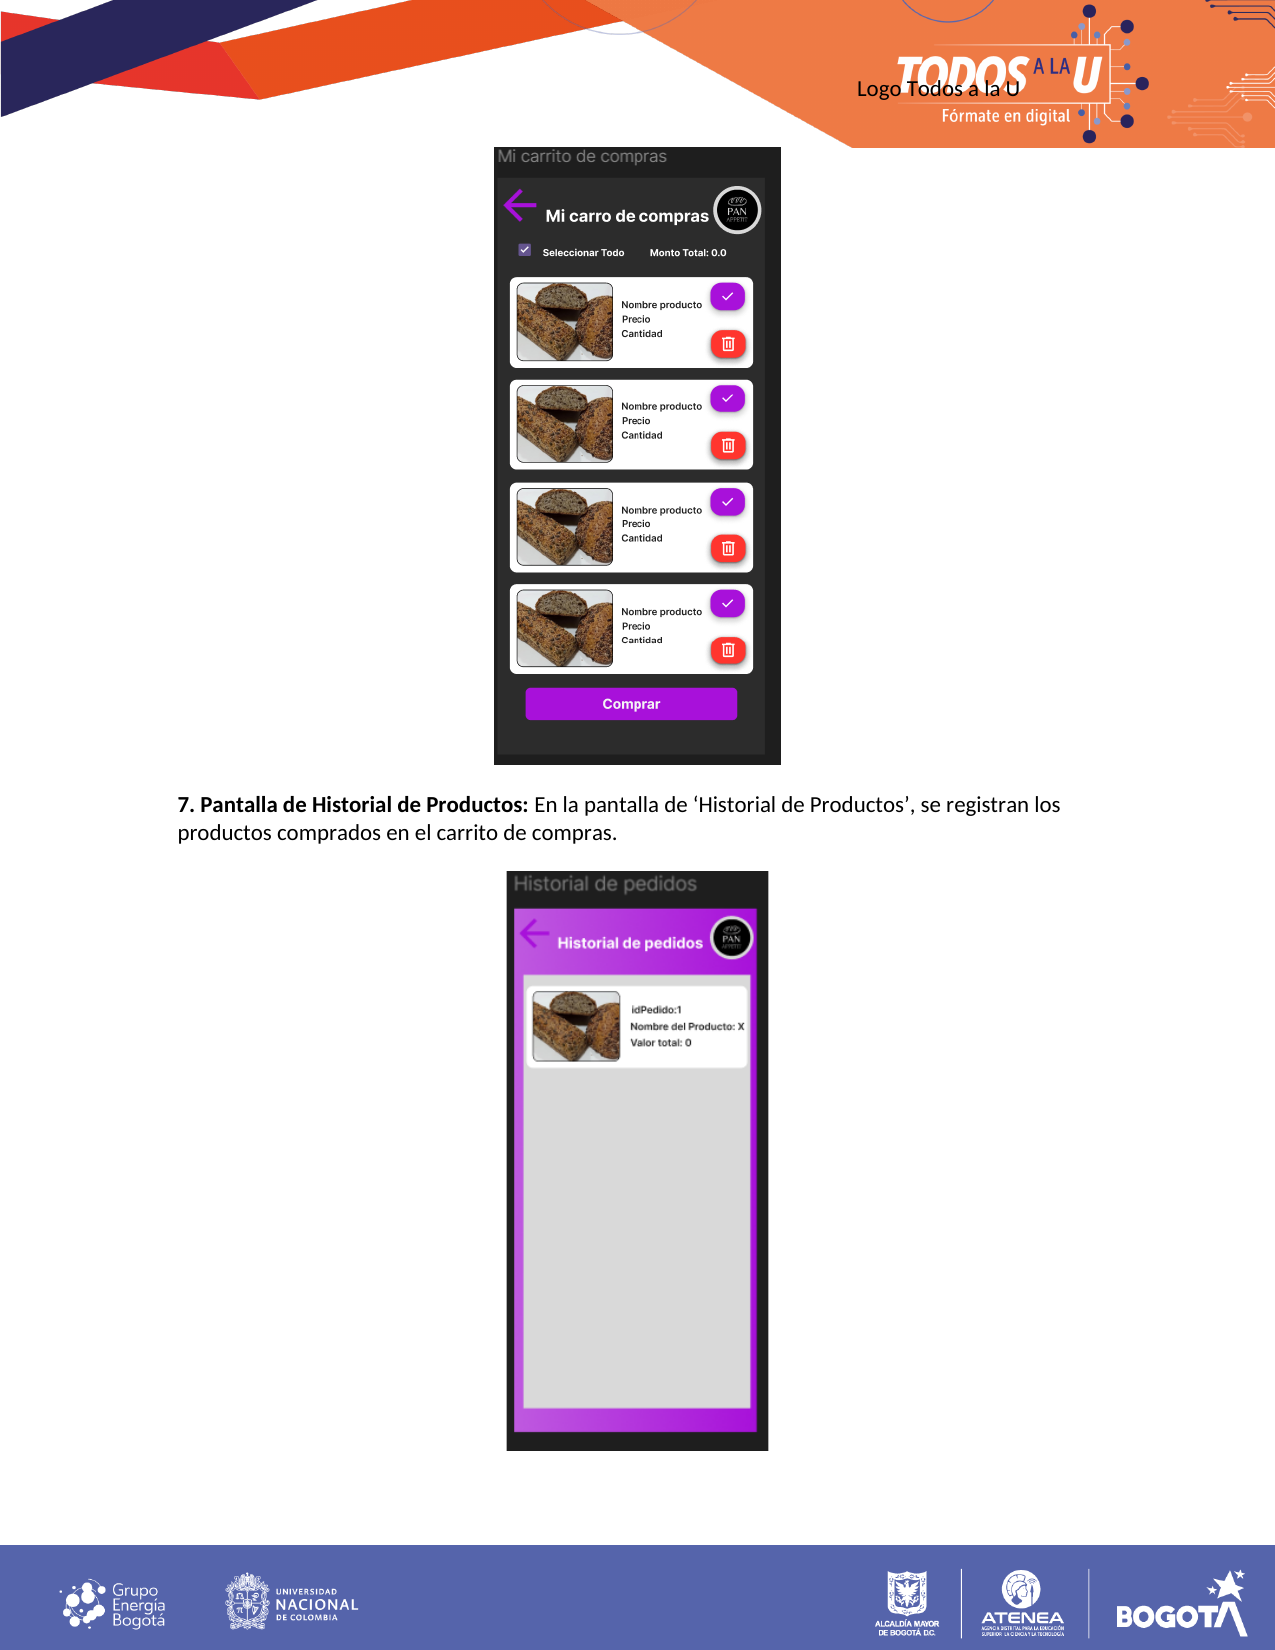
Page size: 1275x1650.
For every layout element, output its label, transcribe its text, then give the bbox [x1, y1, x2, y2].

picture [0, 0, 1275, 765]
text 7. Pantalla de Historial de Productos: En la pantalla de ‘Historial de Productos’, se registran los productos comprados en el carrito de compras. [177, 790, 1098, 846]
picture [0, 1545, 1275, 1650]
picture [506, 871, 769, 1451]
